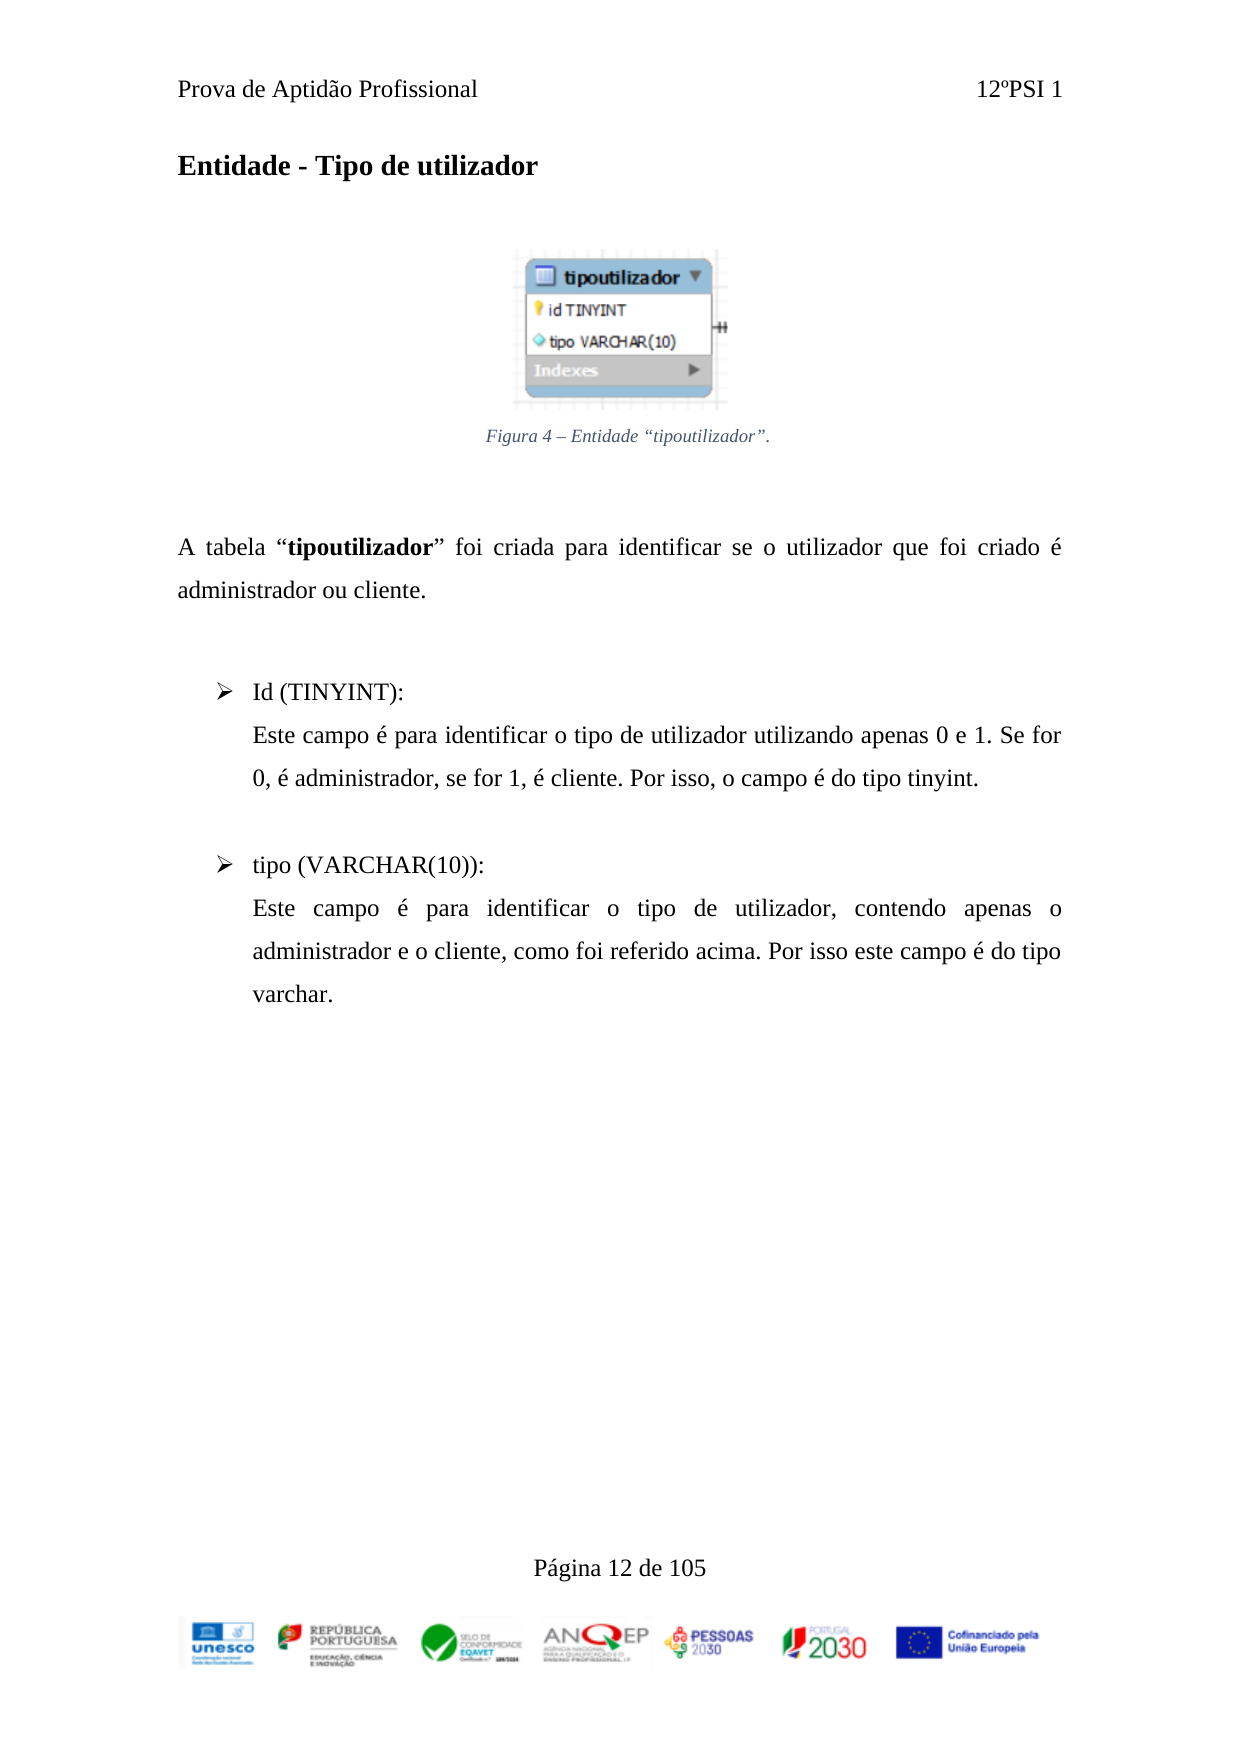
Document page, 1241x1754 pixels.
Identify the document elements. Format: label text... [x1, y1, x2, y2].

list Id (TINYINT): [215, 677, 1063, 706]
list Este campo é para identificar o tipo de utilizador utilizando apenas 0 e 1. Se for 0, é administrador, se for 1, é cliente. Por isso, o campo é do tipo tinyint. [252, 720, 1063, 792]
text Entidade - Tipo de utilizador [177, 148, 1063, 181]
picture [177, 1615, 1084, 1677]
text Figura 4 – Entidade “tipoutilizador”. [195, 424, 1063, 446]
list tipo (VARCHAR(10)): [215, 850, 1063, 879]
list Este campo é para identificar o tipo de utilizador, contendo apenas o administrador e o cliente, como foi referido acima. Por isso este campo é do tipo varchar. [252, 893, 1063, 1008]
picture [512, 249, 728, 410]
text A tabela “tipoutilizador” foi criada para identificar se o utilizador que foi criado é administrador ou cliente. [177, 532, 1063, 604]
